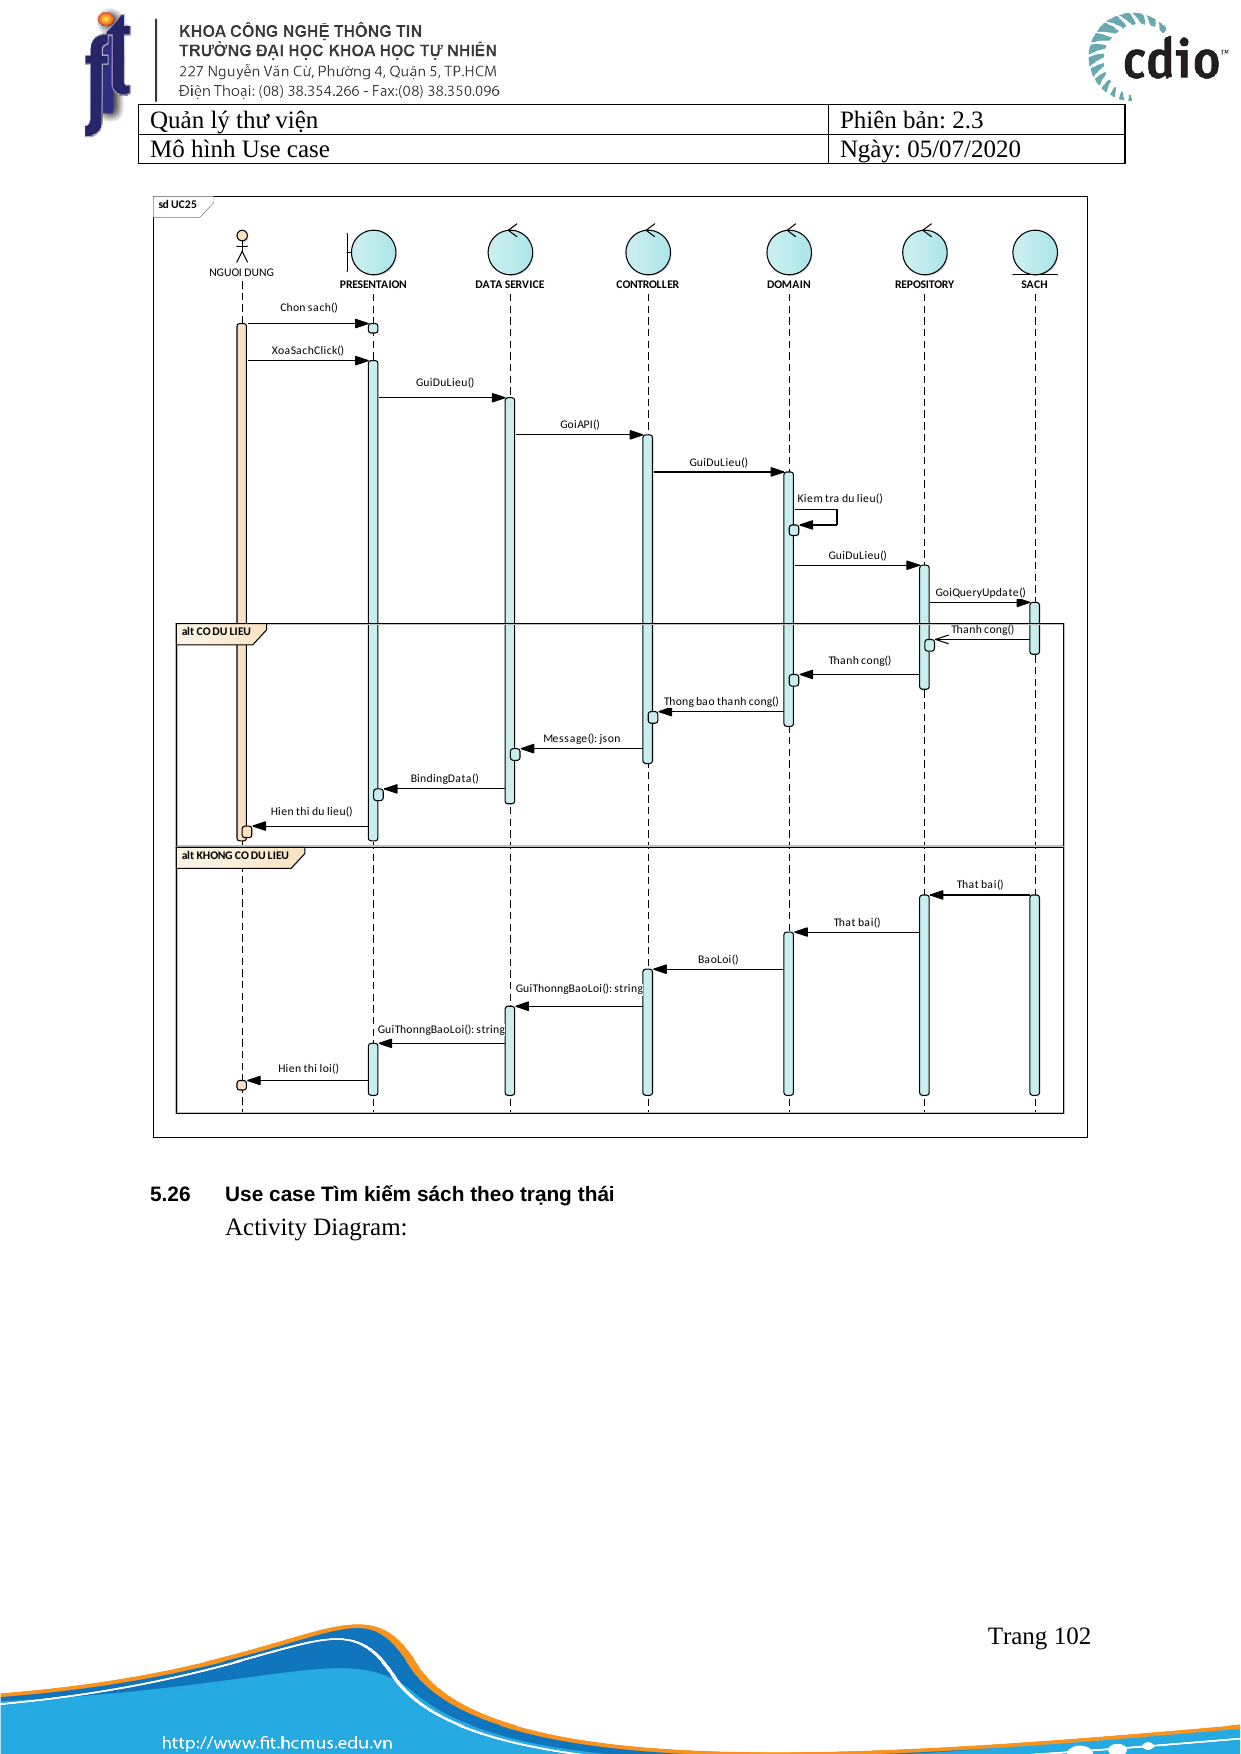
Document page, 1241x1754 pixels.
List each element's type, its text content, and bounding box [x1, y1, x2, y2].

picture [829, 105, 1124, 134]
picture [61, 1, 1241, 161]
text Activity Diagram: [225, 1212, 1090, 1241]
picture [829, 135, 1124, 161]
subtitle Use case Tìm kiếm sách theo trạng thái [150, 1181, 1090, 1206]
picture [139, 105, 828, 134]
picture [139, 135, 828, 161]
picture [0, 1621, 1241, 1754]
